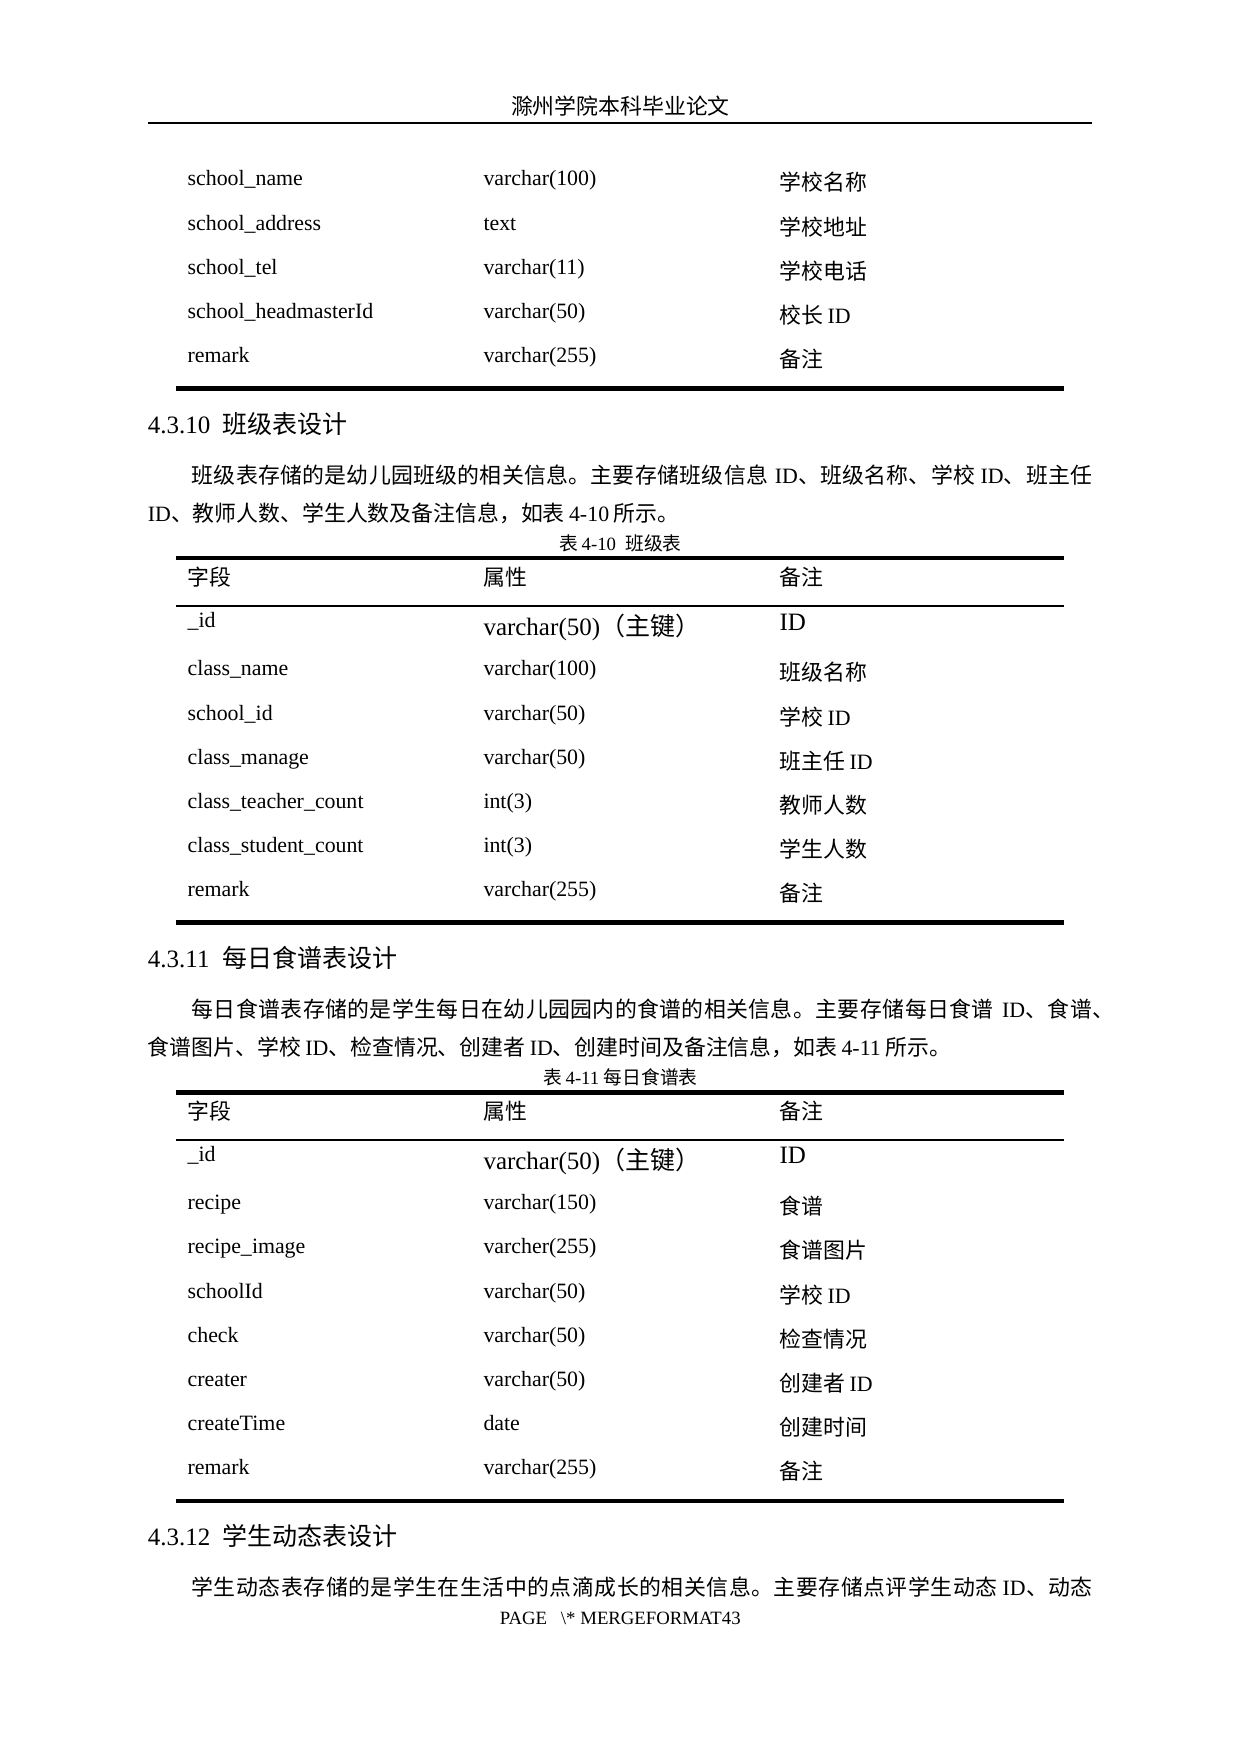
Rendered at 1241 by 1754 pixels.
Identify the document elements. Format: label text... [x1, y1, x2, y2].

table_cell 班级名称 [768, 655, 1064, 699]
subtitle 学生动态表设计 [148, 1516, 1092, 1553]
table_cell class_teacher_count [176, 788, 472, 832]
table_header 字段 [176, 1095, 472, 1138]
table_cell 教师人数 [768, 788, 1064, 832]
table_header 备注 [768, 1095, 1064, 1138]
table_cell class_manage [176, 744, 472, 788]
text 每日食谱表存储的是学生每日在幼儿园园内的食谱的相关信息。主要存储每日食谱ID、食谱、食谱图片、学校ID、检查情况、创建者ID、创建时间及备注信息，如表4-11所示。 [148, 987, 1092, 1062]
text 班级表存储的是幼儿园班级的相关信息。主要存储班级信息ID、班级名称、学校ID、班主任ID、教师人数、学生人数及备注信息，如表4-10所示。 [148, 453, 1092, 528]
table_cell text [472, 210, 768, 254]
table_cell 检查情况 [768, 1322, 1064, 1366]
table_cell varchar(50) [472, 1366, 768, 1410]
table_cell _id [176, 1141, 472, 1189]
table_cell varchar(11) [472, 254, 768, 298]
table_cell 班主任ID [768, 744, 1064, 788]
table_cell remark [176, 1454, 472, 1498]
table_cell varchar(50) [472, 298, 768, 342]
table_header 属性 [472, 1095, 768, 1138]
table_cell school_name [176, 165, 472, 209]
table_cell ID [768, 607, 1064, 655]
table_cell remark [176, 342, 472, 386]
table_cell 校长ID [768, 298, 1064, 342]
table_cell class_student_count [176, 832, 472, 876]
table_cell varchar(50) [472, 700, 768, 744]
table_cell school_headmasterId [176, 298, 472, 342]
table_cell class_name [176, 655, 472, 699]
table_cell 学校地址 [768, 210, 1064, 254]
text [148, 1566, 1092, 1603]
subtitle 每日食谱表设计 [148, 937, 1092, 975]
table_cell check [176, 1322, 472, 1366]
table_cell ID [768, 1141, 1064, 1189]
table_cell varchar(255) [472, 876, 768, 920]
table_cell recipe [176, 1189, 472, 1233]
table_cell school_tel [176, 254, 472, 298]
table_cell _id [176, 607, 472, 655]
table_cell schoolId [176, 1278, 472, 1322]
table_cell createTime [176, 1410, 472, 1454]
table_cell 备注 [768, 876, 1064, 920]
table_cell 创建时间 [768, 1410, 1064, 1454]
text 表4-11 每日食谱表 [148, 1062, 1092, 1090]
table_cell int(3) [472, 788, 768, 832]
subtitle 班级表设计 [148, 403, 1092, 441]
table_cell varchar(50)（主键） [472, 607, 768, 655]
table_cell varchar(50) [472, 1322, 768, 1366]
table_header 字段 [176, 560, 472, 604]
table_cell 备注 [768, 1454, 1064, 1498]
table_cell 学生人数 [768, 832, 1064, 876]
table_cell remark [176, 876, 472, 920]
table_header 备注 [768, 560, 1064, 604]
table_cell varchar(255) [472, 342, 768, 386]
table_cell varchar(100) [472, 655, 768, 699]
table_cell 食谱图片 [768, 1234, 1064, 1278]
table_cell 学校ID [768, 1278, 1064, 1322]
table_cell varcher(255) [472, 1234, 768, 1278]
table_cell 学校名称 [768, 165, 1064, 209]
table_cell varchar(50) [472, 1278, 768, 1322]
table_cell school_address [176, 210, 472, 254]
table_cell 学校电话 [768, 254, 1064, 298]
table_cell varchar(50)（主键） [472, 1141, 768, 1189]
table_cell creater [176, 1366, 472, 1410]
table_cell 学校ID [768, 700, 1064, 744]
table_cell varchar(100) [472, 165, 768, 209]
table_cell 食谱 [768, 1189, 1064, 1233]
table_header 属性 [472, 560, 768, 604]
text 表4-10 班级表 [148, 528, 1092, 556]
table_cell 创建者ID [768, 1366, 1064, 1410]
table_cell varchar(255) [472, 1454, 768, 1498]
table_cell recipe_image [176, 1234, 472, 1278]
table_cell date [472, 1410, 768, 1454]
table_cell school_id [176, 700, 472, 744]
table_cell 备注 [768, 342, 1064, 386]
table_cell varchar(150) [472, 1189, 768, 1233]
table_cell varchar(50) [472, 744, 768, 788]
table_cell int(3) [472, 832, 768, 876]
